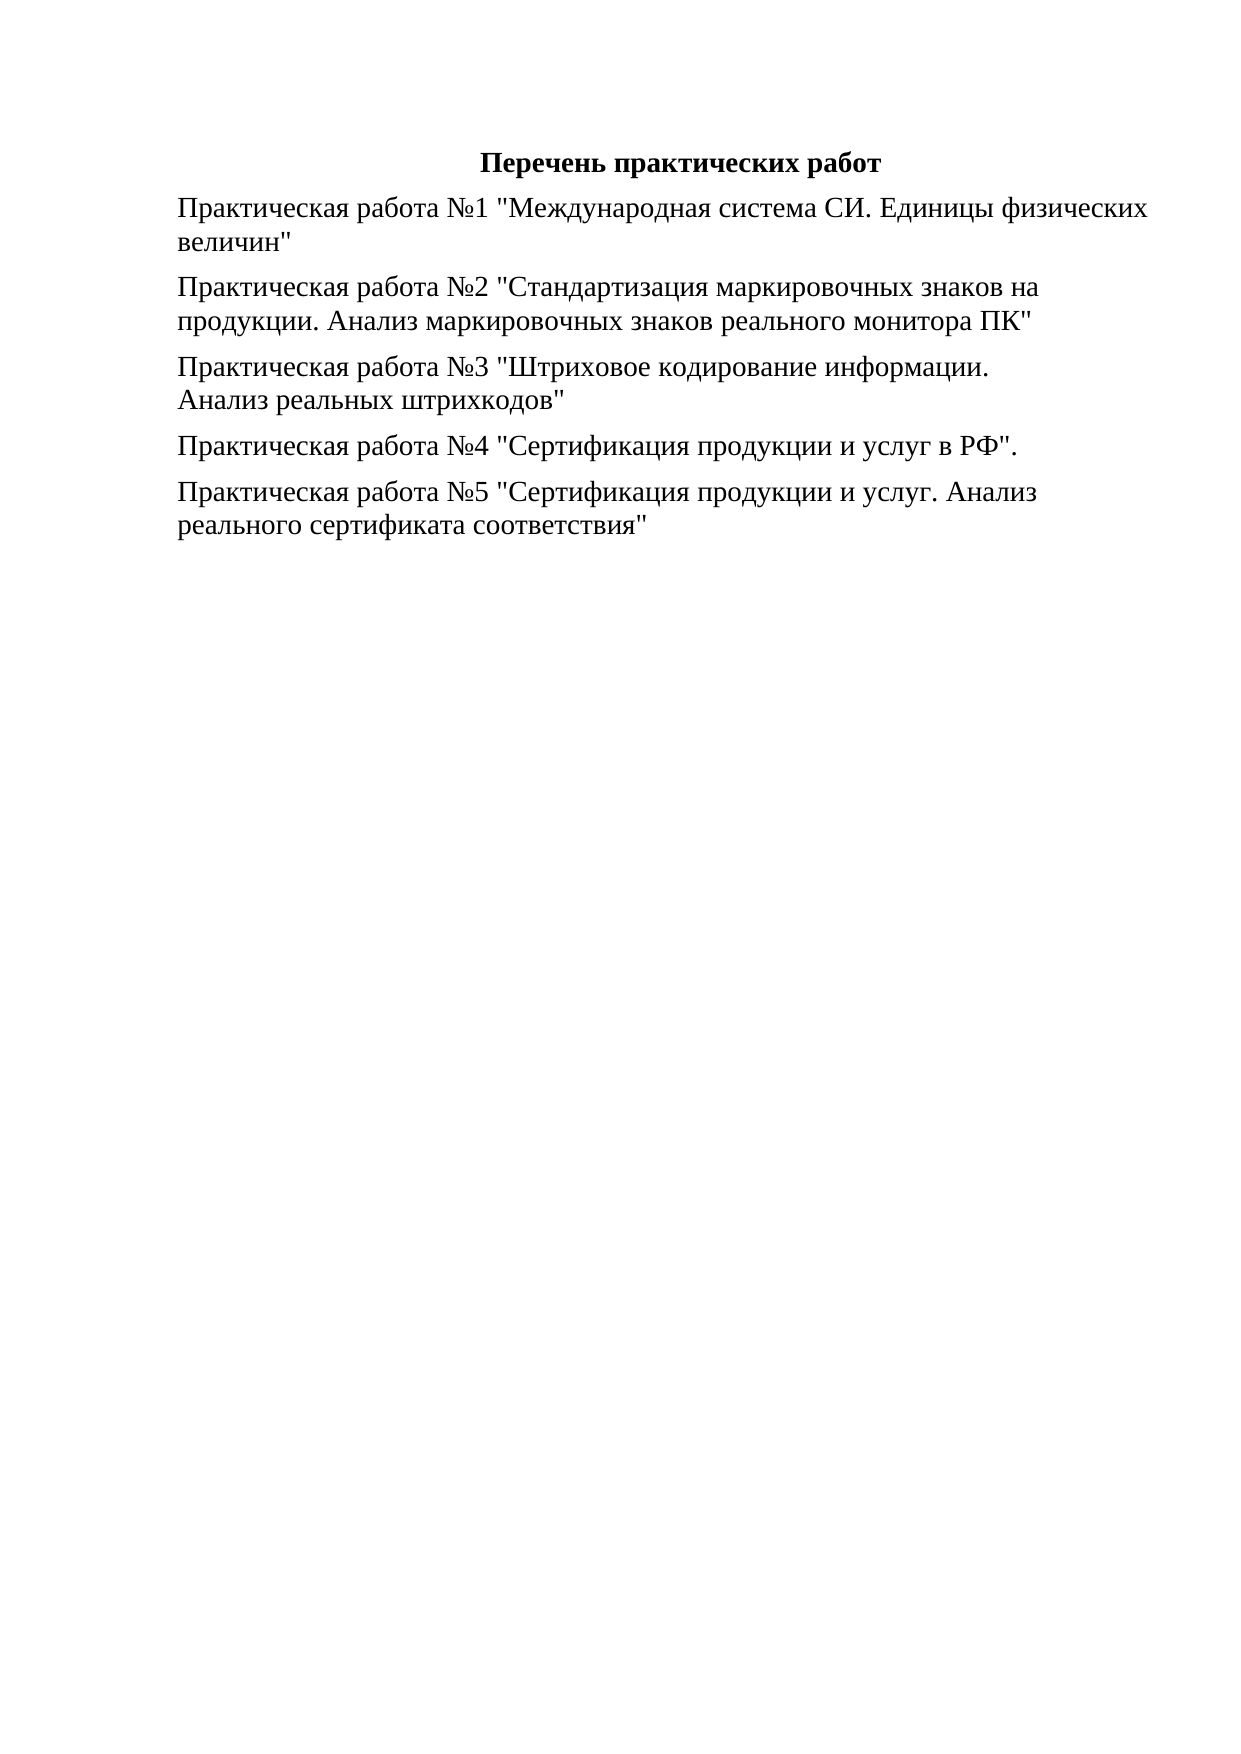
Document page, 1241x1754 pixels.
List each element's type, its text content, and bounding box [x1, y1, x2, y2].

text Перечень практических работ [480, 145, 1240, 178]
text Практическая работа №3 "Штриховое кодирование информации. Анализ реальных штрихкодов" [177, 349, 1067, 416]
text Практическая работа №4 "Сертификация продукции и услуг в РФ". [177, 428, 1240, 461]
text Практическая работа №2 "Стандартизация маркировочных знаков на продукции. Анализ маркировочных знаков реального монитора ПК" [177, 269, 1131, 337]
text Практическая работа №5 "Сертификация продукции и услуг. Анализ реального сертификата соответствия" [177, 474, 1121, 541]
text Практическая работа №1 "Международная система CИ. Единицы физических величин" [177, 190, 1240, 257]
